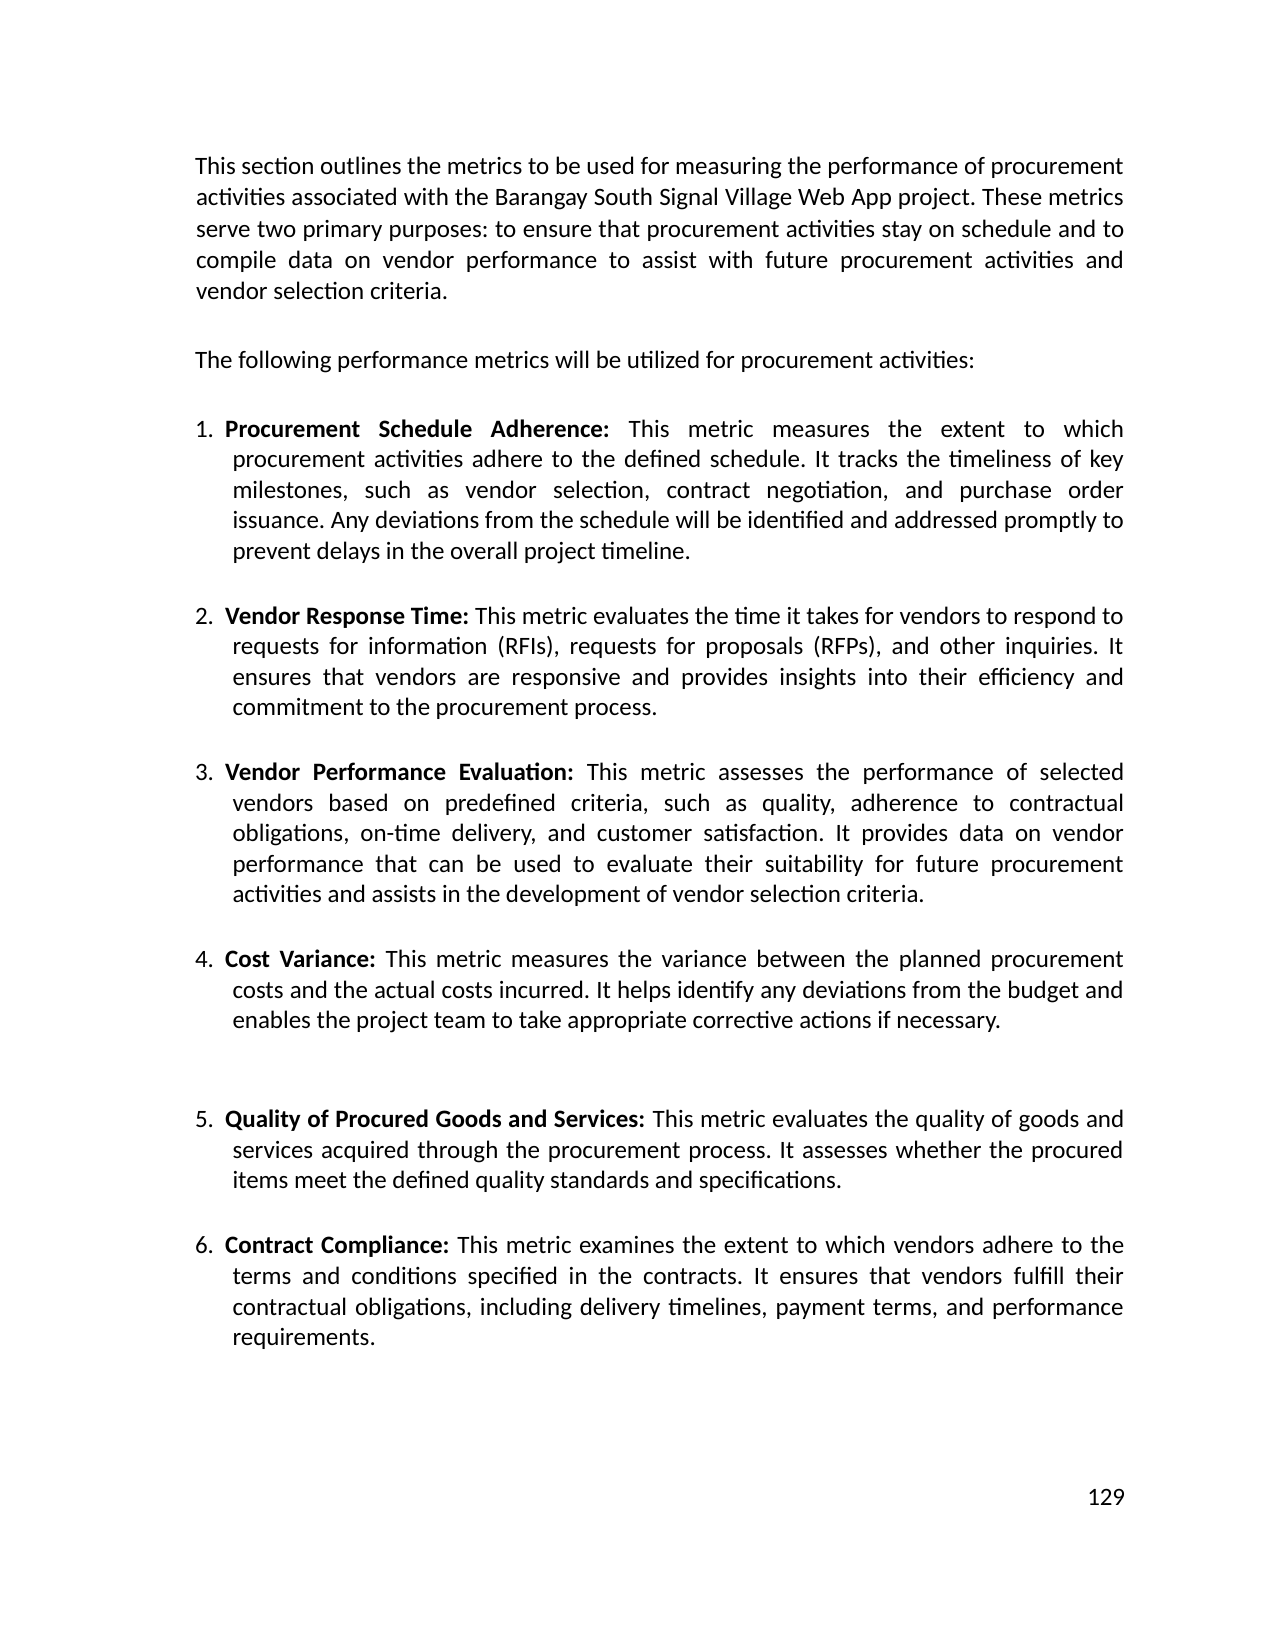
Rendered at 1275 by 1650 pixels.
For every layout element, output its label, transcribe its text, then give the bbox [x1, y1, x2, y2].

text The following performance metrics will be utilized for procurement activities: [195, 344, 1125, 375]
list Contract Compliance: This metric examines the extent to which vendors adhere to the terms and conditions specified in the contracts. It ensures that vendors fulfill their contractual obligations, including delivery timelines, payment terms, and performance requirements. [195, 1229, 1125, 1352]
list Vendor Response Time: This metric evaluates the time it takes for vendors to respond to requests for information (RFIs), requests for proposals (RFPs), and other inquiries. It ensures that vendors are responsive and provides insights into their efficiency and commitment to the procurement process. [195, 600, 1125, 722]
list Quality of Procured Goods and Services: This metric evaluates the quality of goods and services acquired through the procurement process. It assesses whether the procured items meet the defined quality standards and specifications. [195, 1104, 1125, 1195]
list Cost Variance: This metric measures the variance between the planned procurement costs and the actual costs incurred. It helps identify any deviations from the budget and enables the project team to take appropriate corrective actions if necessary. [195, 943, 1125, 1035]
list Procurement Schedule Adherence: This metric measures the extent to which procurement activities adhere to the defined schedule. It tracks the timeliness of key milestones, such as vendor selection, contract negotiation, and purchase order issuance. Any deviations from the schedule will be identified and addressed promptly to prevent delays in the overall project timeline. [195, 413, 1125, 566]
list Vendor Performance Evaluation: This metric assesses the performance of selected vendors based on predefined criteria, such as quality, adherence to contractual obligations, on-time delivery, and customer satisfaction. It provides data on vendor performance that can be used to evaluate their suitability for future procurement activities and assists in the development of vendor selection criteria. [195, 756, 1125, 909]
text This section outlines the metrics to be used for measuring the performance of procurement activities associated with the Barangay South Signal Village Web App project. These metrics serve two primary purposes: to ensure that procurement activities stay on schedule and to compile data on vendor performance to assist with future procurement activities and vendor selection criteria. [195, 150, 1125, 306]
